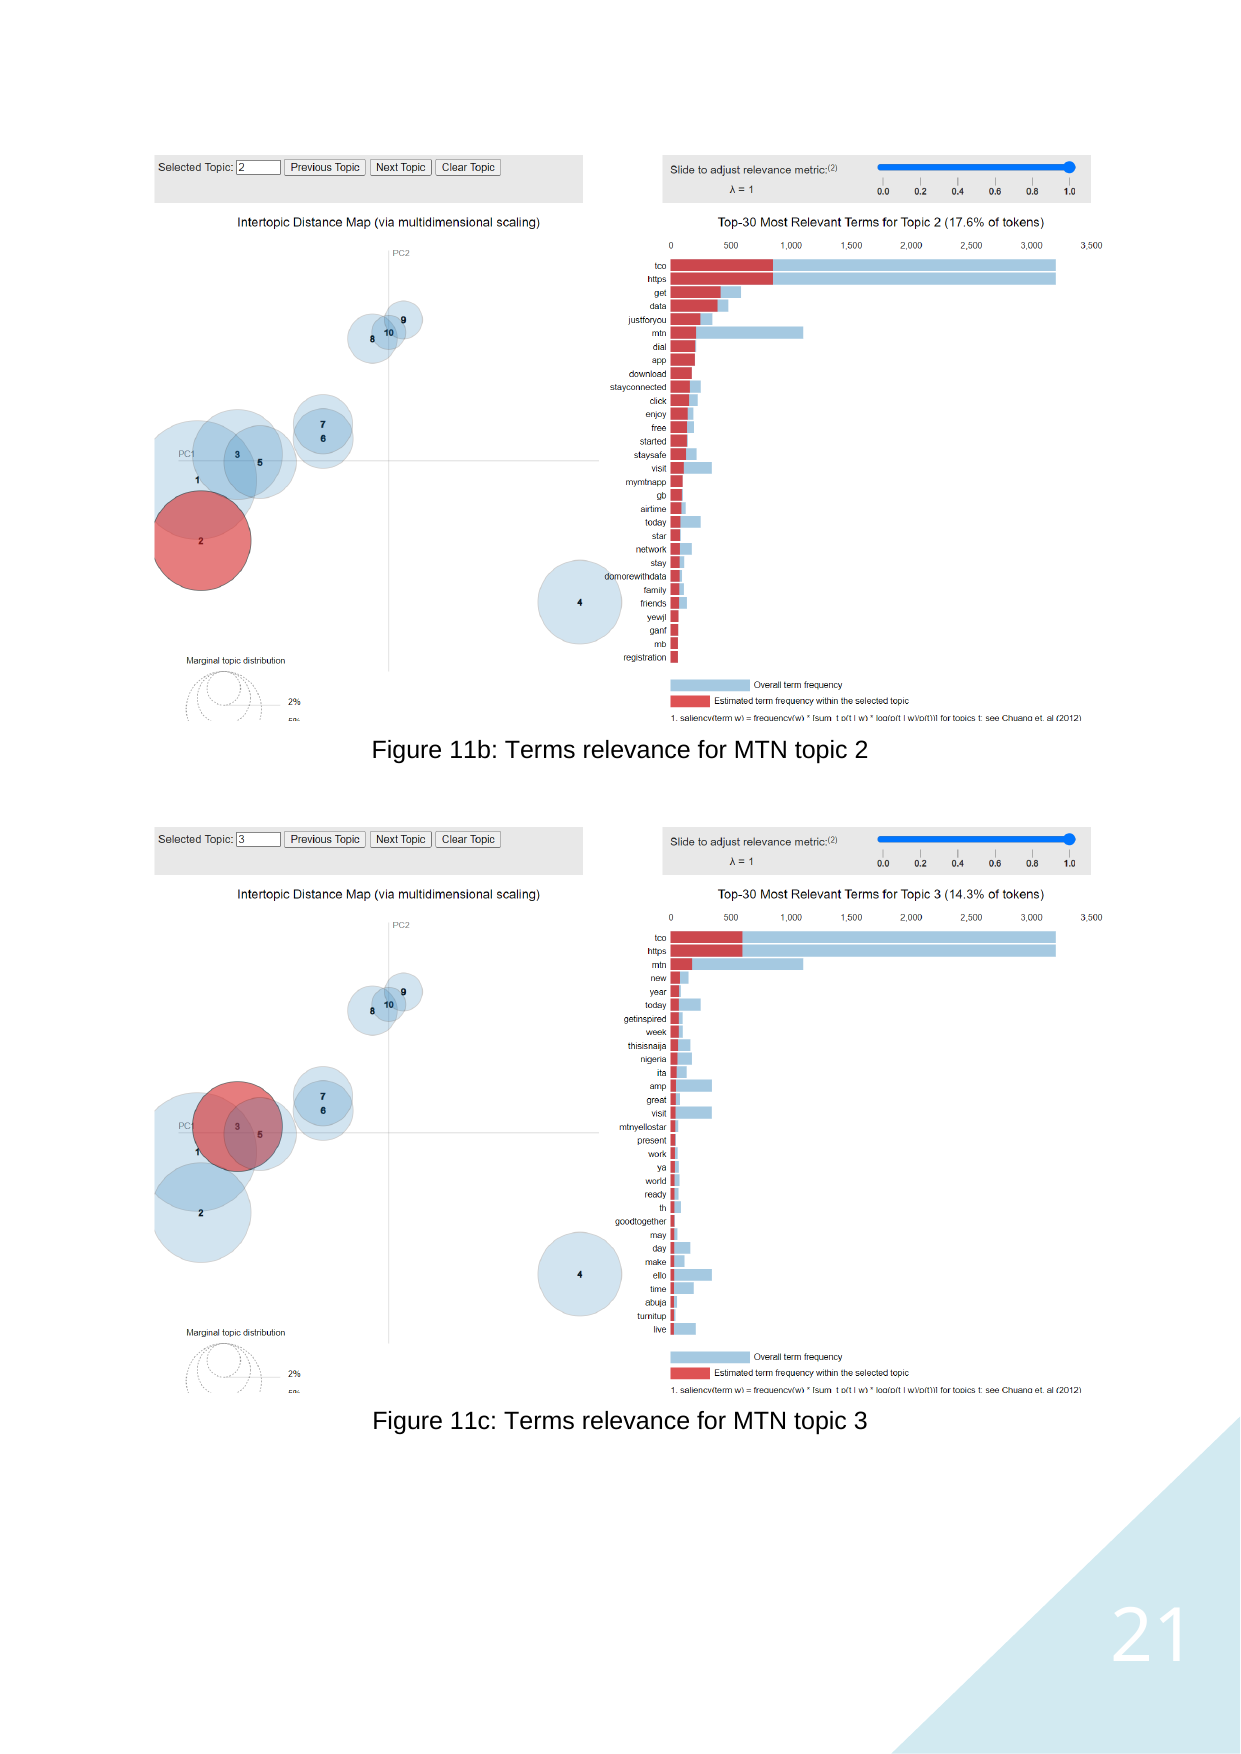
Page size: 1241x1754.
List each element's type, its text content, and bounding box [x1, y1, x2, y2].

text Figure 11c: Terms relevance for MTN topic 3 [150, 1406, 1090, 1435]
text Figure 11b: Terms relevance for MTN topic 2 [150, 735, 1090, 764]
picture [150, 150, 1166, 721]
picture [150, 821, 1166, 1393]
